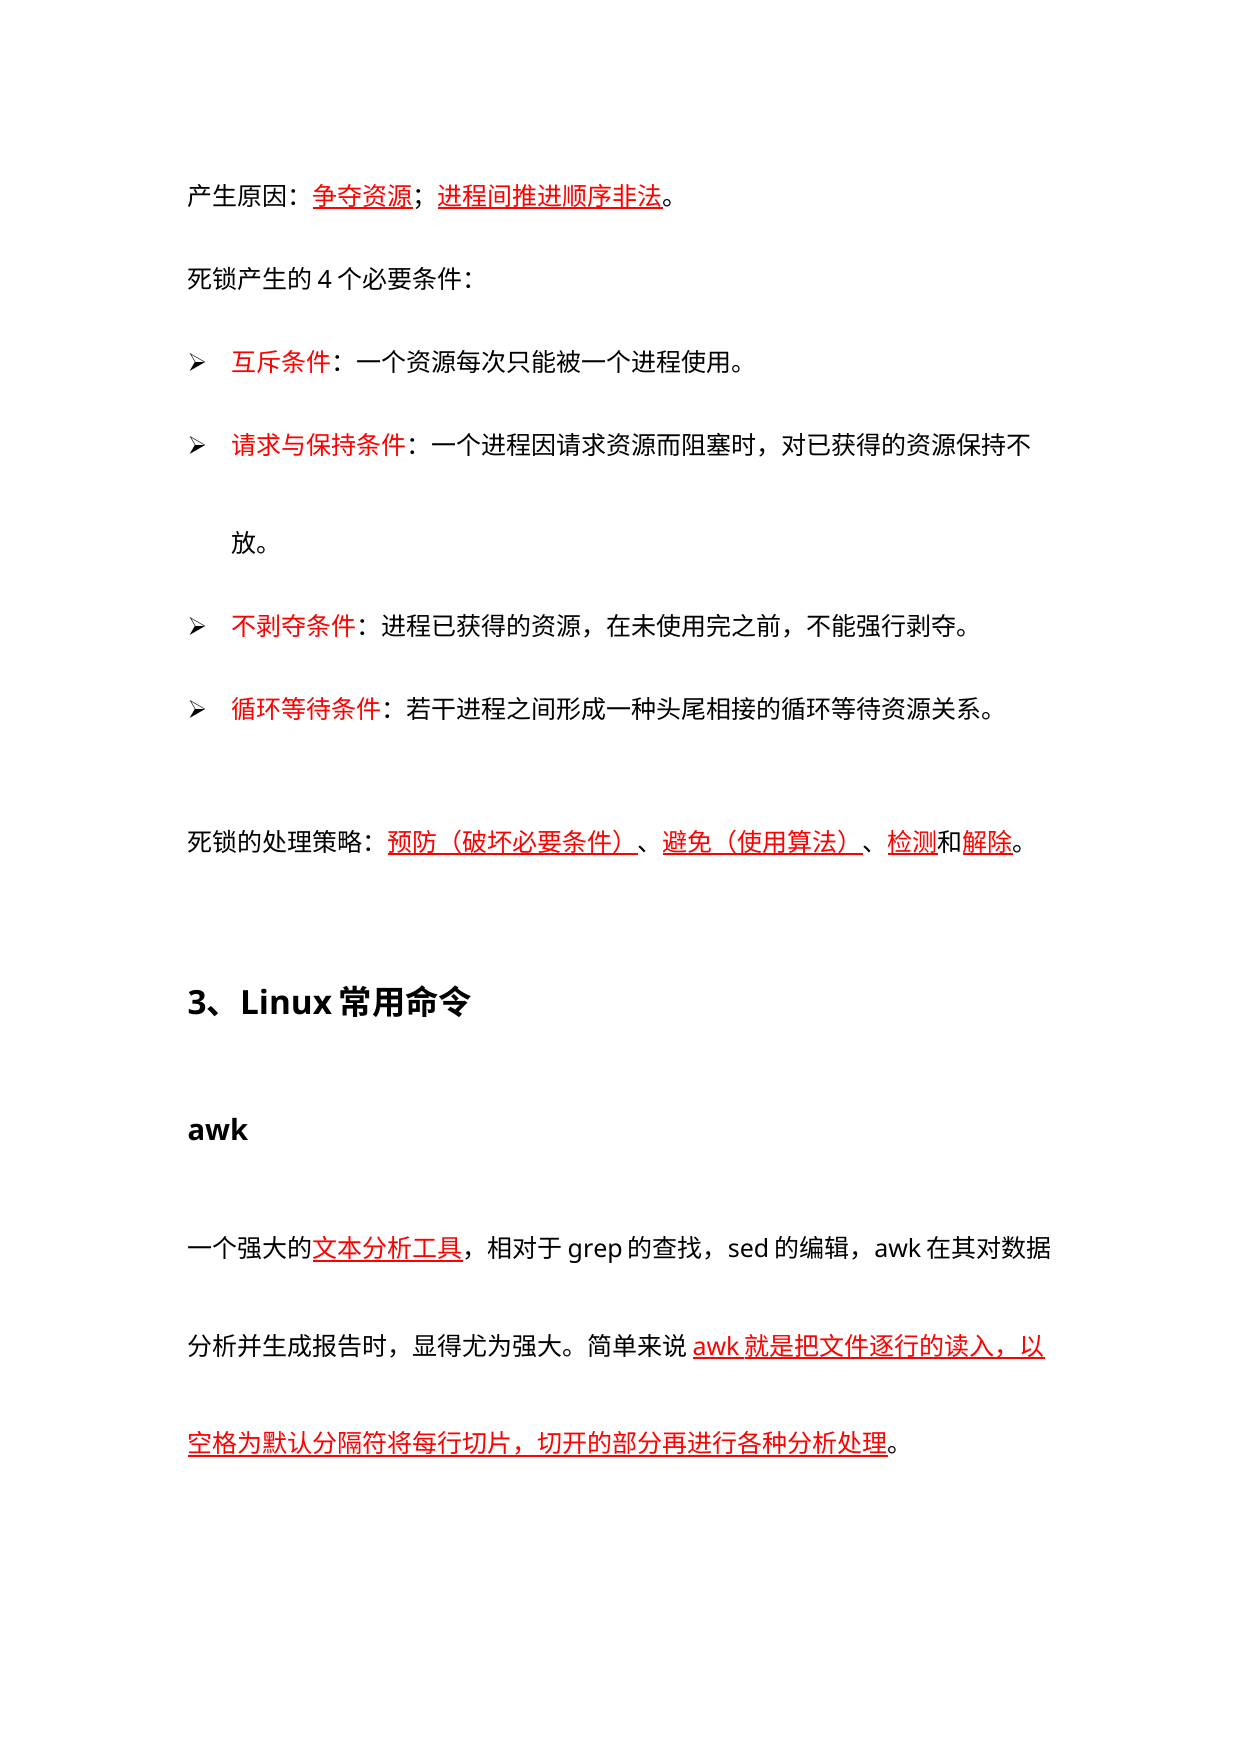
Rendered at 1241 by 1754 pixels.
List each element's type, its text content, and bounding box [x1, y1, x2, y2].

text 死锁的处理策略：预防（破坏必要条件）、避免（使用算法）、检测和解除。 [187, 808, 1053, 873]
list 互斥条件：一个资源每次只能被一个进程使用。 [187, 328, 1053, 393]
subtitle 3、Linux常用命令 [187, 967, 1053, 1032]
text 一个强大的文本分析工具，相对于grep的查找，sed的编辑，awk在其对数据分析并生成报告时，显得尤为强大。简单来说awk就是把文件逐行的读入，以空格为默认分隔符将每行切片，切开的部分再进行各种分析处理。 [187, 1214, 1053, 1474]
text 死锁产生的4个必要条件： [187, 245, 1053, 310]
list 循环等待条件：若干进程之间形成一种头尾相接的循环等待资源关系。 [187, 675, 1053, 740]
text 产生原因：争夺资源；进程间推进顺序非法。 [187, 162, 1053, 227]
subtitle awk [187, 1097, 1053, 1162]
list 不剥夺条件：进程已获得的资源，在未使用完之前，不能强行剥夺。 [187, 592, 1053, 657]
list 请求与保持条件：一个进程因请求资源而阻塞时，对已获得的资源保持不放。 [187, 411, 1053, 574]
